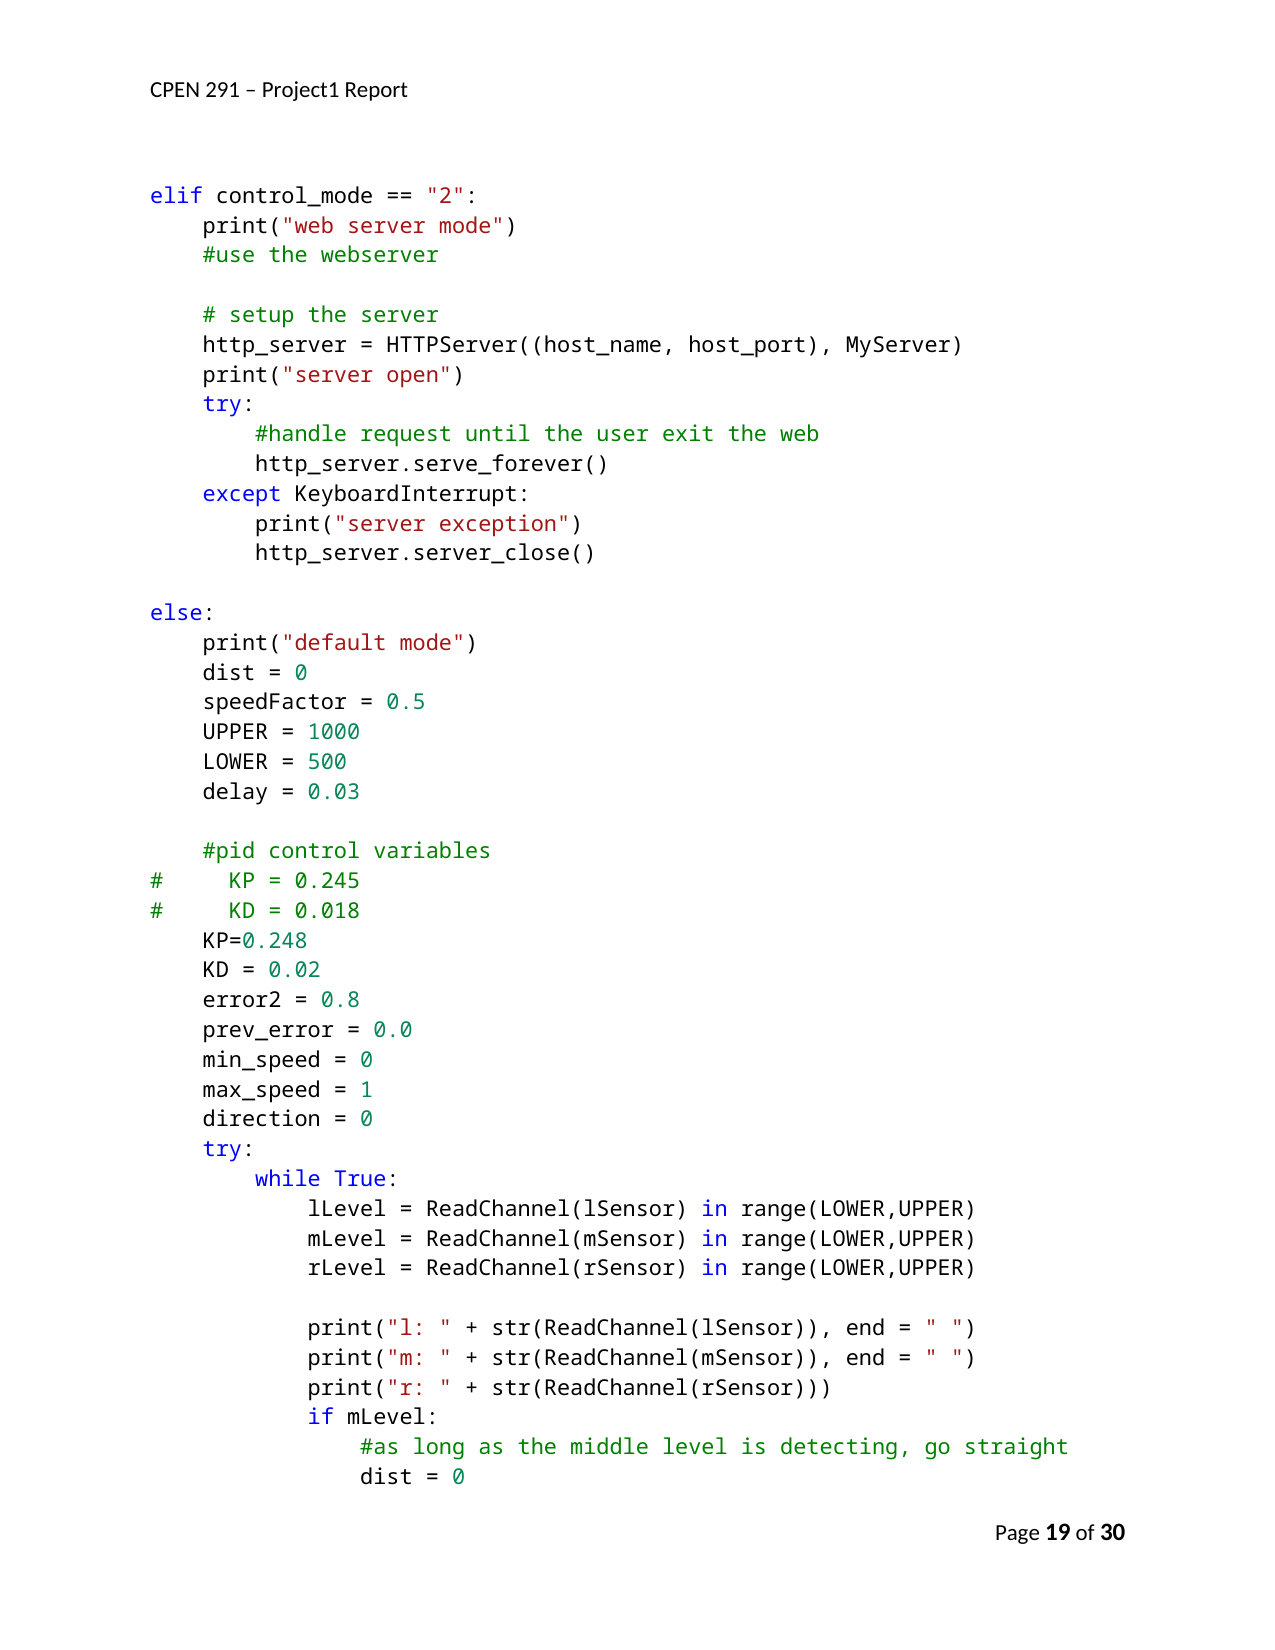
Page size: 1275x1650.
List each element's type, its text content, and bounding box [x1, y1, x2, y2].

text LOWER = 500 [150, 746, 1125, 776]
text # KD = 0.018 [150, 895, 1125, 924]
text dist = 0 [150, 1461, 1125, 1491]
text speedFactor = 0.5 [150, 686, 1125, 716]
text print("server open") [150, 358, 1125, 388]
text KD = 0.02 [150, 954, 1125, 984]
text print("r: " + str(ReadChannel(rSensor))) [150, 1371, 1125, 1401]
text UPPER = 1000 [150, 716, 1125, 746]
text #pid control variables [150, 835, 1125, 865]
text prev_error = 0.0 [150, 1014, 1125, 1044]
text #use the webserver [150, 239, 1125, 269]
text KP=0.248 [150, 924, 1125, 954]
text # KP = 0.245 [150, 865, 1125, 895]
text min_speed = 0 [150, 1044, 1125, 1073]
text dist = 0 [150, 656, 1125, 686]
text except KeyboardInterrupt: [150, 478, 1125, 507]
text print("m: " + str(ReadChannel(mSensor)), end = " ") [150, 1342, 1125, 1371]
text mLevel = ReadChannel(mSensor) in range(LOWER,UPPER) [150, 1222, 1125, 1252]
text while True: [150, 1163, 1125, 1193]
text #handle request until the user exit the web [150, 418, 1125, 448]
text error2 = 0.8 [150, 984, 1125, 1014]
text http_server.serve_forever() [150, 448, 1125, 478]
text http_server.server_close() [150, 537, 1125, 567]
text try: [150, 1133, 1125, 1163]
text #as long as the middle level is detecting, go straight [150, 1431, 1125, 1461]
text http_server = HTTPServer((host_name, host_port), MyServer) [150, 329, 1125, 358]
text else: [150, 597, 1125, 627]
text elif control_mode == "2": [150, 180, 1125, 209]
text try: [150, 388, 1125, 418]
text delay = 0.03 [150, 776, 1125, 805]
text max_speed = 1 [150, 1073, 1125, 1103]
text print("server exception") [150, 507, 1125, 537]
text print("default mode") [150, 627, 1125, 656]
text print("l: " + str(ReadChannel(lSensor)), end = " ") [150, 1312, 1125, 1342]
text # setup the server [150, 299, 1125, 329]
text rLevel = ReadChannel(rSensor) in range(LOWER,UPPER) [150, 1252, 1125, 1282]
text if mLevel: [150, 1401, 1125, 1431]
text print("web server mode") [150, 209, 1125, 239]
text direction = 0 [150, 1103, 1125, 1133]
text lLevel = ReadChannel(lSensor) in range(LOWER,UPPER) [150, 1193, 1125, 1222]
